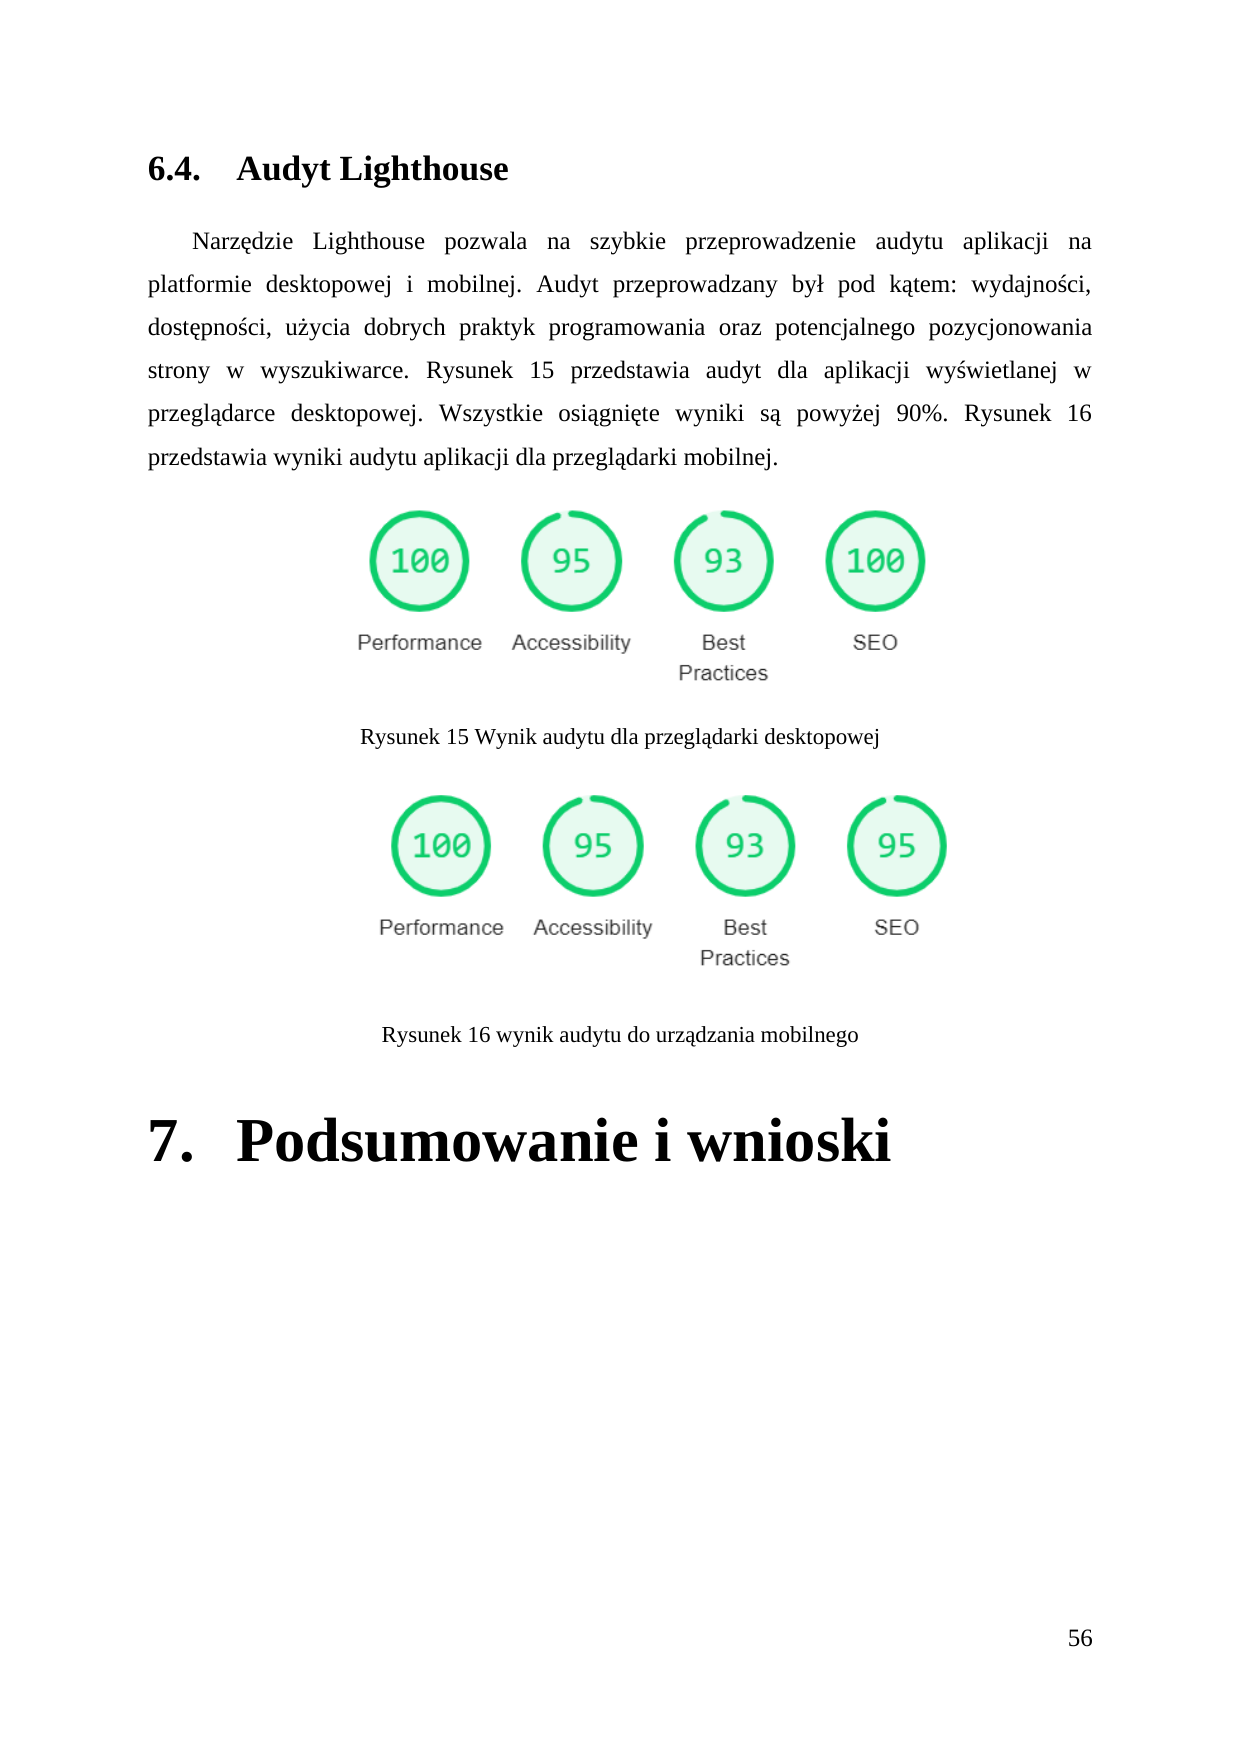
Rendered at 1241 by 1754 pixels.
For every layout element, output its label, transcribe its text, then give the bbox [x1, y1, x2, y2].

picture [333, 484, 952, 688]
text Narzędzie Lighthouse pozwala na szybkie przeprowadzenie audytu aplikacji na platformie desktopowej i mobilnej. Audyt przeprowadzany był pod kątem: wydajności, dostępności, użycia dobrych praktyk programowania oraz potencjalnego pozycjonowania strony w wyszukiwarce. Rysunek 15 przedstawia audyt dla aplikacji wyświetlanej w przeglądarce desktopowej. Wszystkie osiągnięte wyniki są powyżej 90%. Rysunek 16 przedstawia wyniki audytu aplikacji dla przeglądarki mobilnej. [148, 226, 1093, 470]
text Podsumowanie i wnioski [148, 1103, 1093, 1175]
text Audyt Lighthouse [148, 148, 1093, 188]
picture [308, 761, 976, 987]
